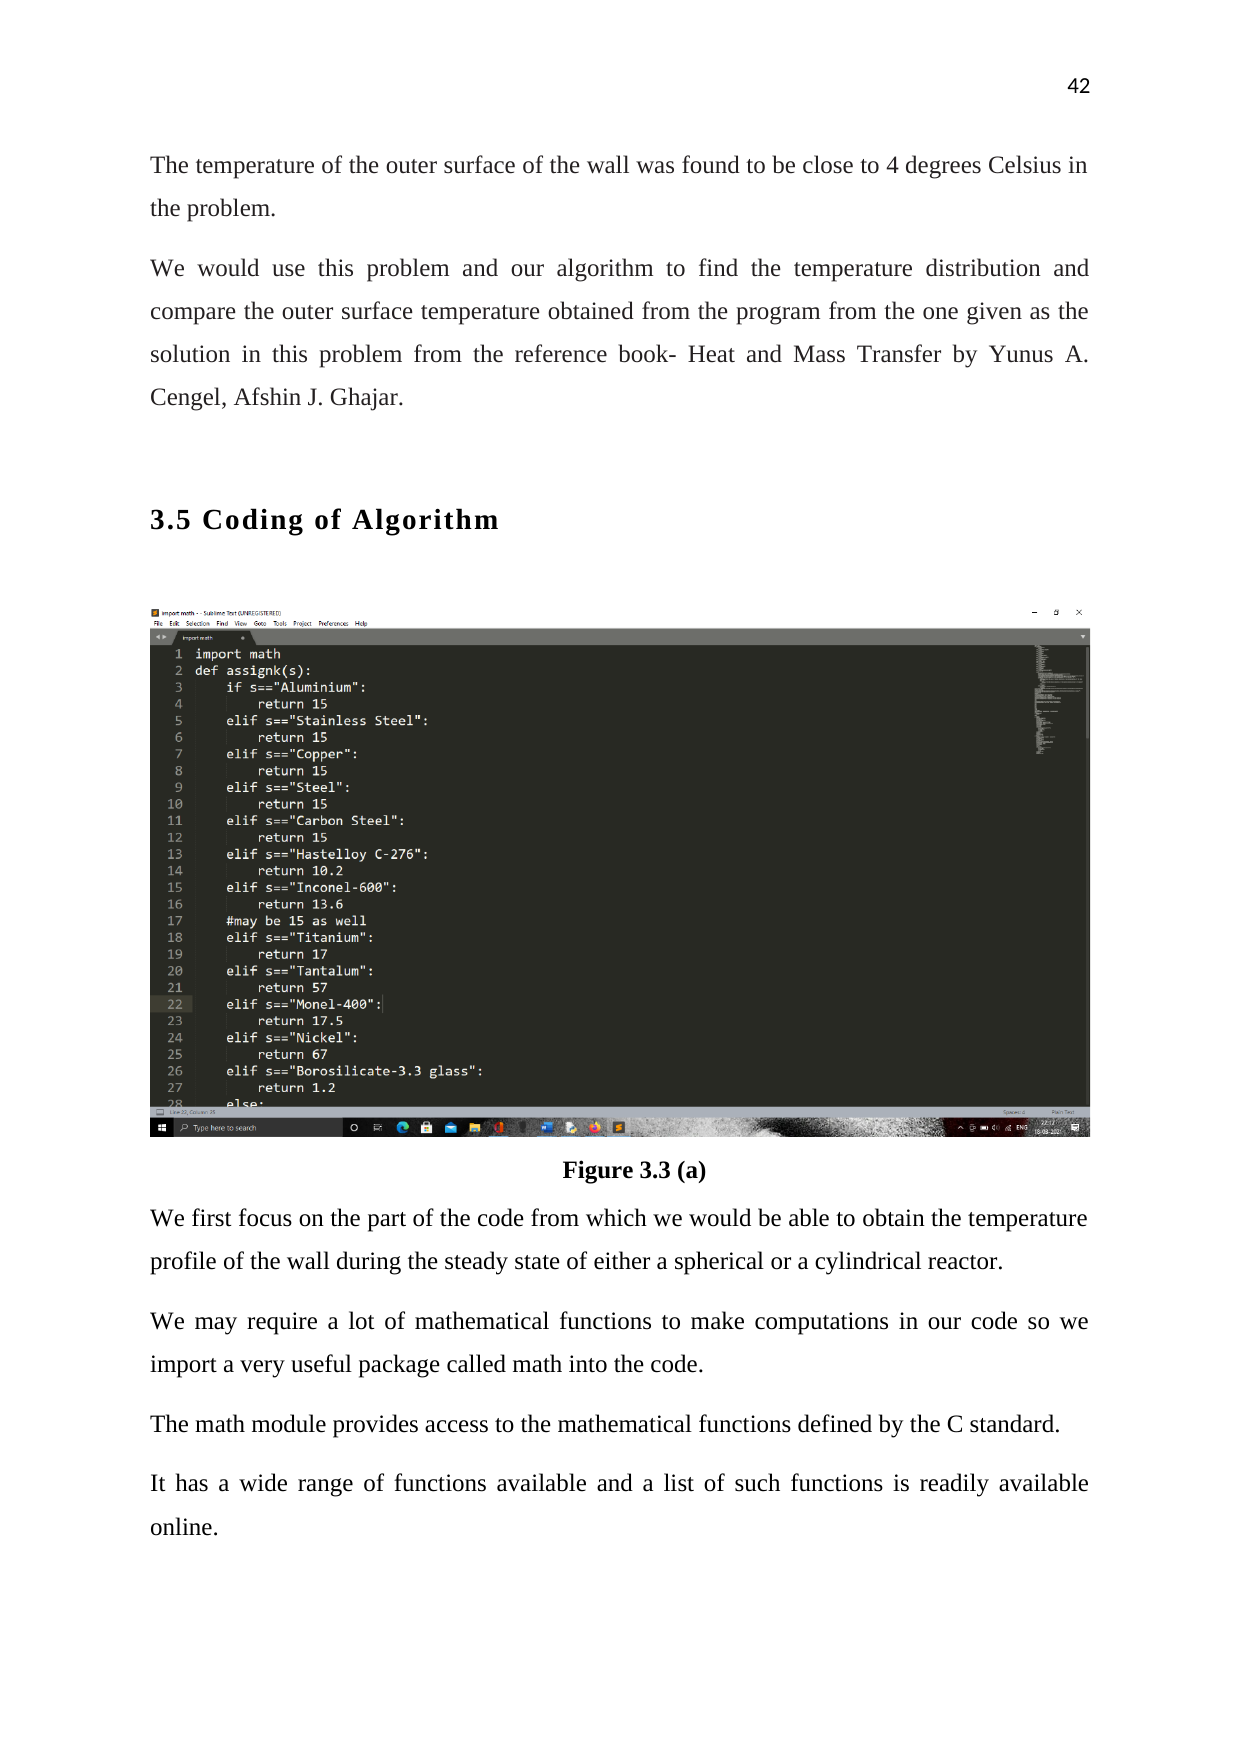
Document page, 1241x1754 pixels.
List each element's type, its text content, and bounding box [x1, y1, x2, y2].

text 3.5 Coding of Algorithm [150, 502, 1090, 535]
text We would use this problem and our algorithm to find the temperature distribution and compare the outer surface temperature obtained from the program from the one given as the solution in this problem from the reference book- Heat and Mass Transfer by Yunus A. Cengel, Afshin J. Ghajar. [150, 253, 1090, 411]
text The temperature of the outer surface of the wall was found to be close to 4 degrees Celsius in the problem. [150, 150, 1090, 222]
text Figure 3.3 (a) [150, 1155, 1090, 1184]
picture [150, 607, 1091, 1137]
text We may require a lot of mathematical functions to make computations in our code so we import a very useful package called math into the code. [150, 1306, 1090, 1378]
text The math module provides access to the mathematical functions defined by the C standard. [150, 1409, 1090, 1437]
text We first focus on the part of the code from which we would be able to obtain the temperature profile of the wall during the steady state of either a spherical or a cylindrical reactor. [150, 1203, 1090, 1275]
text It has a wide range of functions available and a list of such functions is readily available online. [150, 1468, 1090, 1540]
